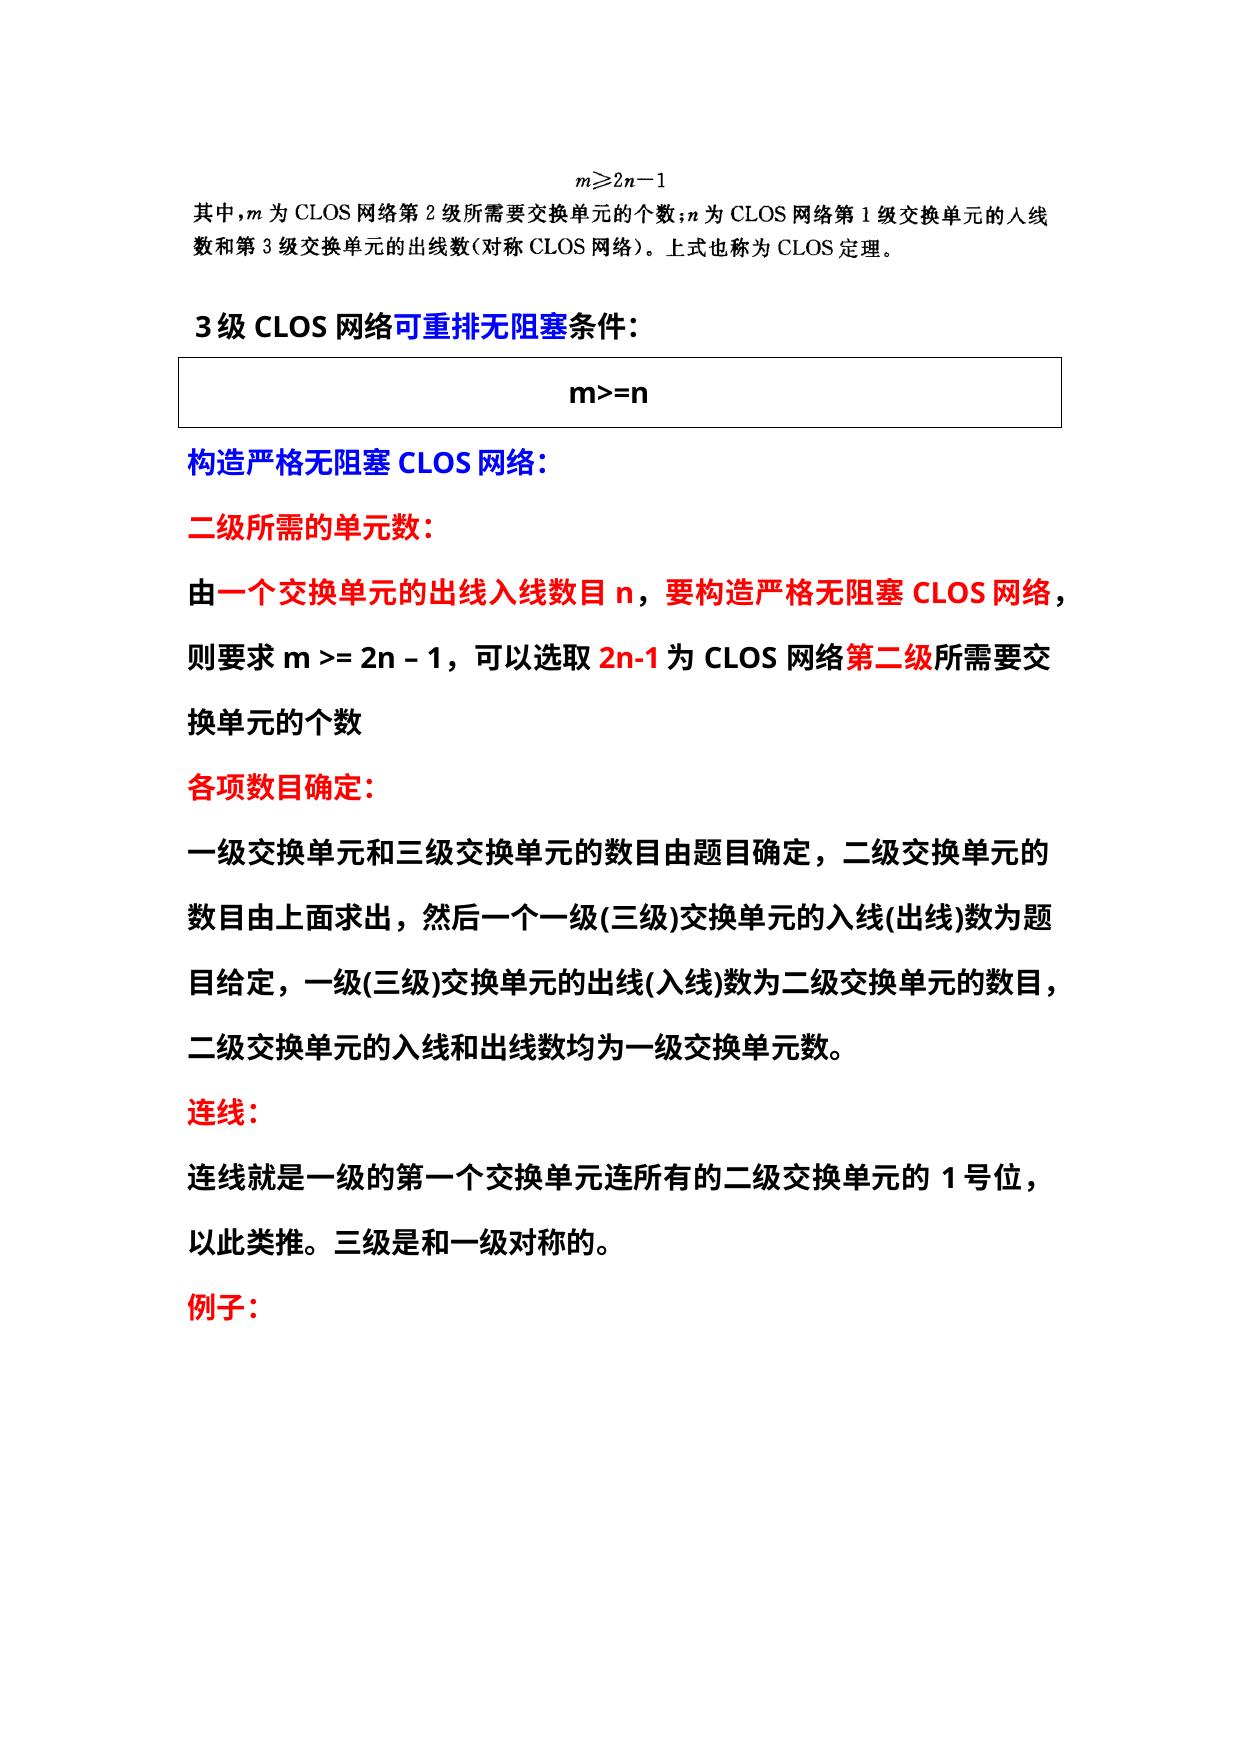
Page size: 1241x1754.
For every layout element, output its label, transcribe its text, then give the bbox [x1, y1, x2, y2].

picture [187, 162, 1052, 262]
text 一级交换单元和三级交换单元的数目由题目确定，二级交换单元的数目由上面求出，然后一个一级(三级)交换单元的入线(出线)数为题目给定，一级(三级)交换单元的出线(入线)数为二级交换单元的数目， [187, 818, 1053, 1013]
text 连线： [187, 1078, 1053, 1143]
text 二级交换单元的入线和出线数均为一级交换单元数。 [187, 1013, 1053, 1078]
text 3级 CLOS 网络可重排无阻塞条件： [187, 292, 1053, 357]
text 由一个交换单元的出线入线数目n，要构造严格无阻塞CLOS网络，则要求m >= 2n – 1，可以选取2n-1为 CLOS 网络第二级所需要交换单元的个数 [187, 558, 1053, 753]
text 连线就是一级的第一个交换单元连所有的二级交换单元的1号位，以此类推。三级是和一级对称的。 [187, 1143, 1053, 1273]
text 各项数目确定： [187, 753, 1053, 818]
text 二级所需的单元数： [187, 493, 1053, 558]
text m>=n [179, 358, 1061, 427]
text 例子： [187, 1273, 1053, 1338]
text 构造严格无阻塞CLOS网络： [187, 428, 1053, 493]
